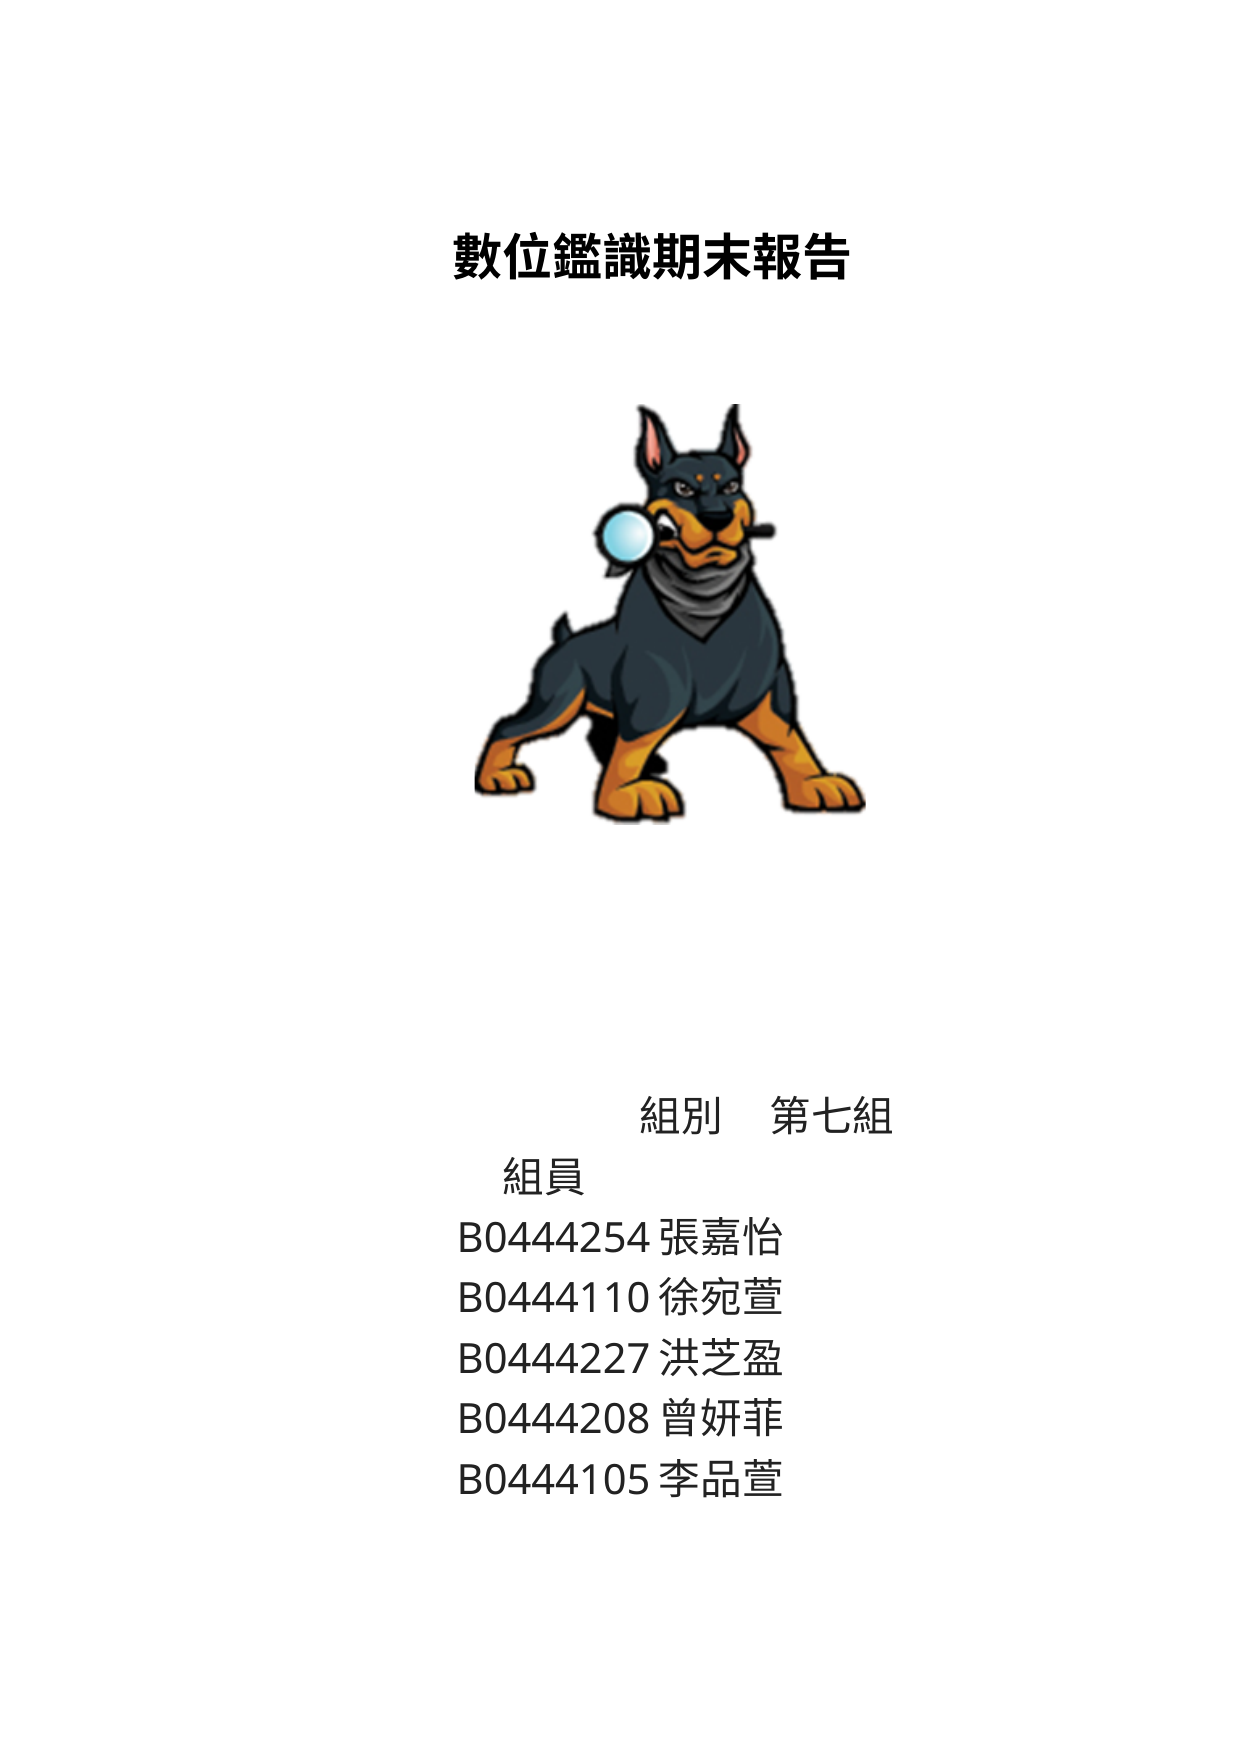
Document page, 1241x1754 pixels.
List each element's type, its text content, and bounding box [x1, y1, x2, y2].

text 數位鑑識期末報告 [187, 217, 1053, 289]
text B0444110徐宛萱 [187, 1264, 1053, 1325]
text B0444105李品萱 [187, 1446, 1053, 1507]
text B0444227洪芝盈 [187, 1325, 1053, 1386]
picture [474, 404, 866, 825]
text 組員 [387, 1144, 1053, 1204]
text B0444208曾妍菲 [187, 1386, 1053, 1446]
text B0444254張嘉怡 [187, 1204, 1053, 1264]
text 組別 第七組 [437, 1083, 1053, 1144]
